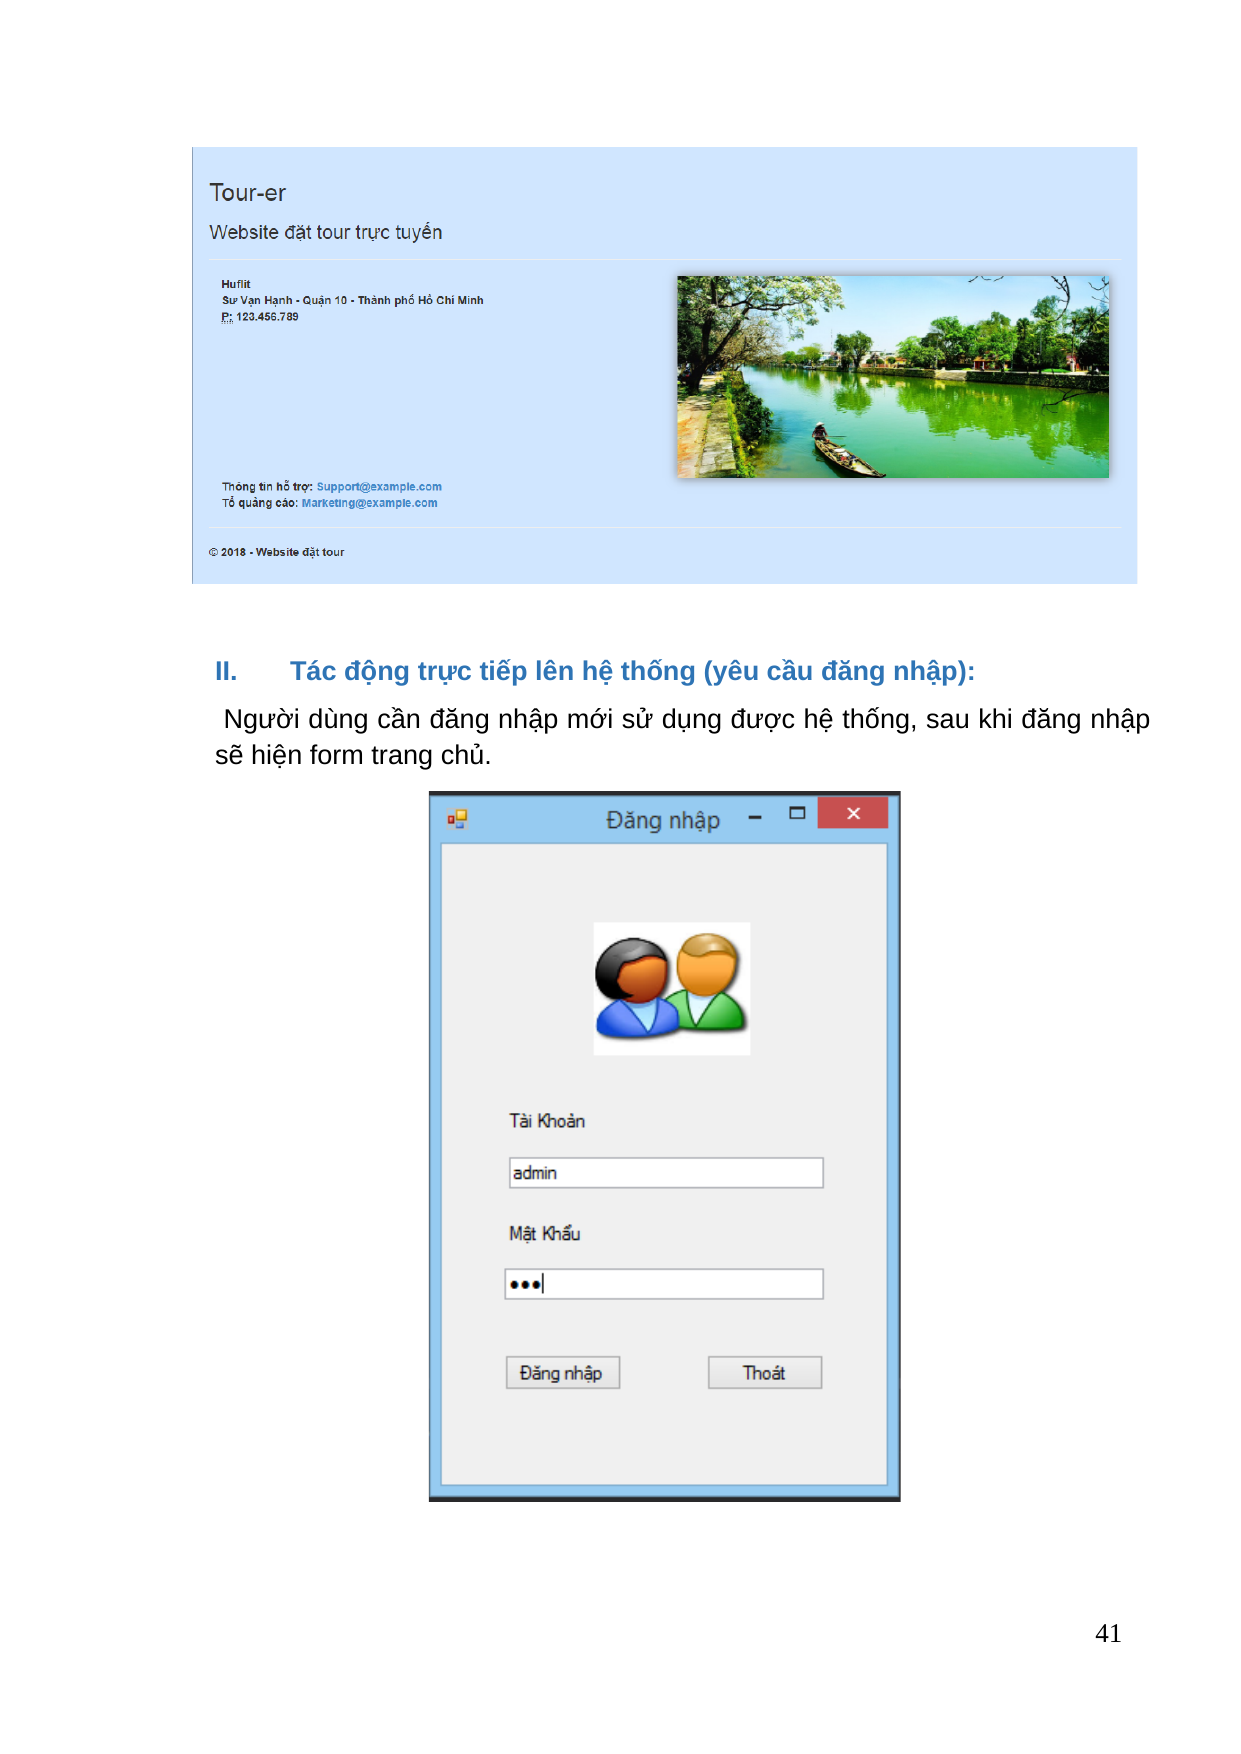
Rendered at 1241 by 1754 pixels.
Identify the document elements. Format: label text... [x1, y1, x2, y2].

text Người dùng cần đăng nhập mới sử dụng được hệ thống, sau khi đăng nhập sẽ hiện form trang chủ. [215, 703, 1152, 770]
subtitle Tác động trực tiếp lên hệ thống (yêu cầu đăng nhập): [215, 655, 1122, 686]
picture [428, 791, 901, 1502]
picture [192, 147, 1138, 584]
